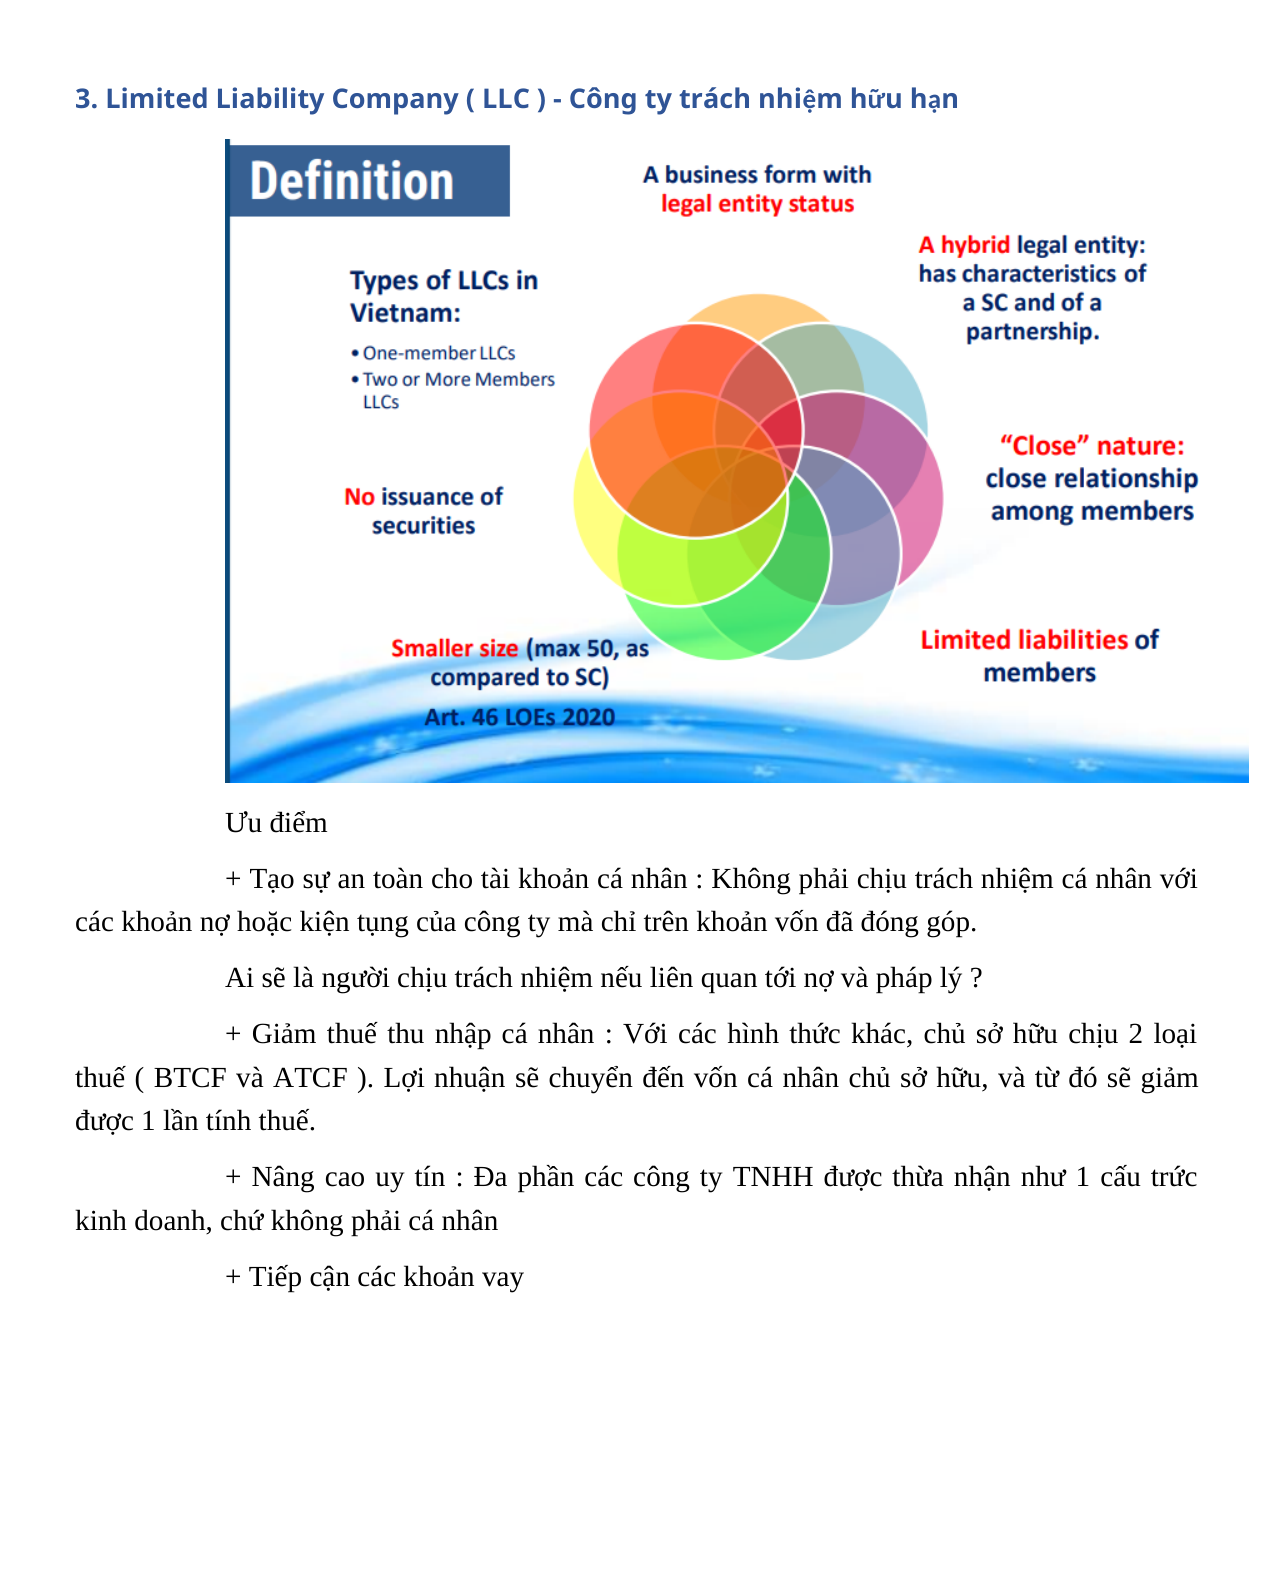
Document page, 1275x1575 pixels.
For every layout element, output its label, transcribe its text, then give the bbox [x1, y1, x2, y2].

text + Nâng cao uy tín : Đa phần các công ty TNHH được thừa nhận như 1 cấu trức kinh doanh, chứ không phải cá nhân [75, 1159, 1200, 1237]
subtitle 3. Limited Liability Company ( LLC ) - Công ty trách nhiệm hữu hạn [75, 79, 1200, 116]
text + Giảm thuế thu nhập cá nhân : Với các hình thức khác, chủ sở hữu chịu 2 loại thuế ( BTCF và ATCF ). Lợi nhuận sẽ chuyển đến vốn cá nhân chủ sở hữu, và từ đó sẽ giảm được 1 lần tính thuế. [75, 1016, 1200, 1137]
text + Tiếp cận các khoản vay [75, 1259, 1200, 1293]
picture [225, 139, 1249, 783]
text + Tạo sự an toàn cho tài khoản cá nhân : Không phải chịu trách nhiệm cá nhân với các khoản nợ hoặc kiện tụng của công ty mà chỉ trên khoản vốn đã đóng góp. [75, 861, 1200, 938]
text Ai sẽ là người chịu trách nhiệm nếu liên quan tới nợ và pháp lý ? [75, 960, 1200, 994]
text Ưu điểm [75, 805, 1200, 838]
